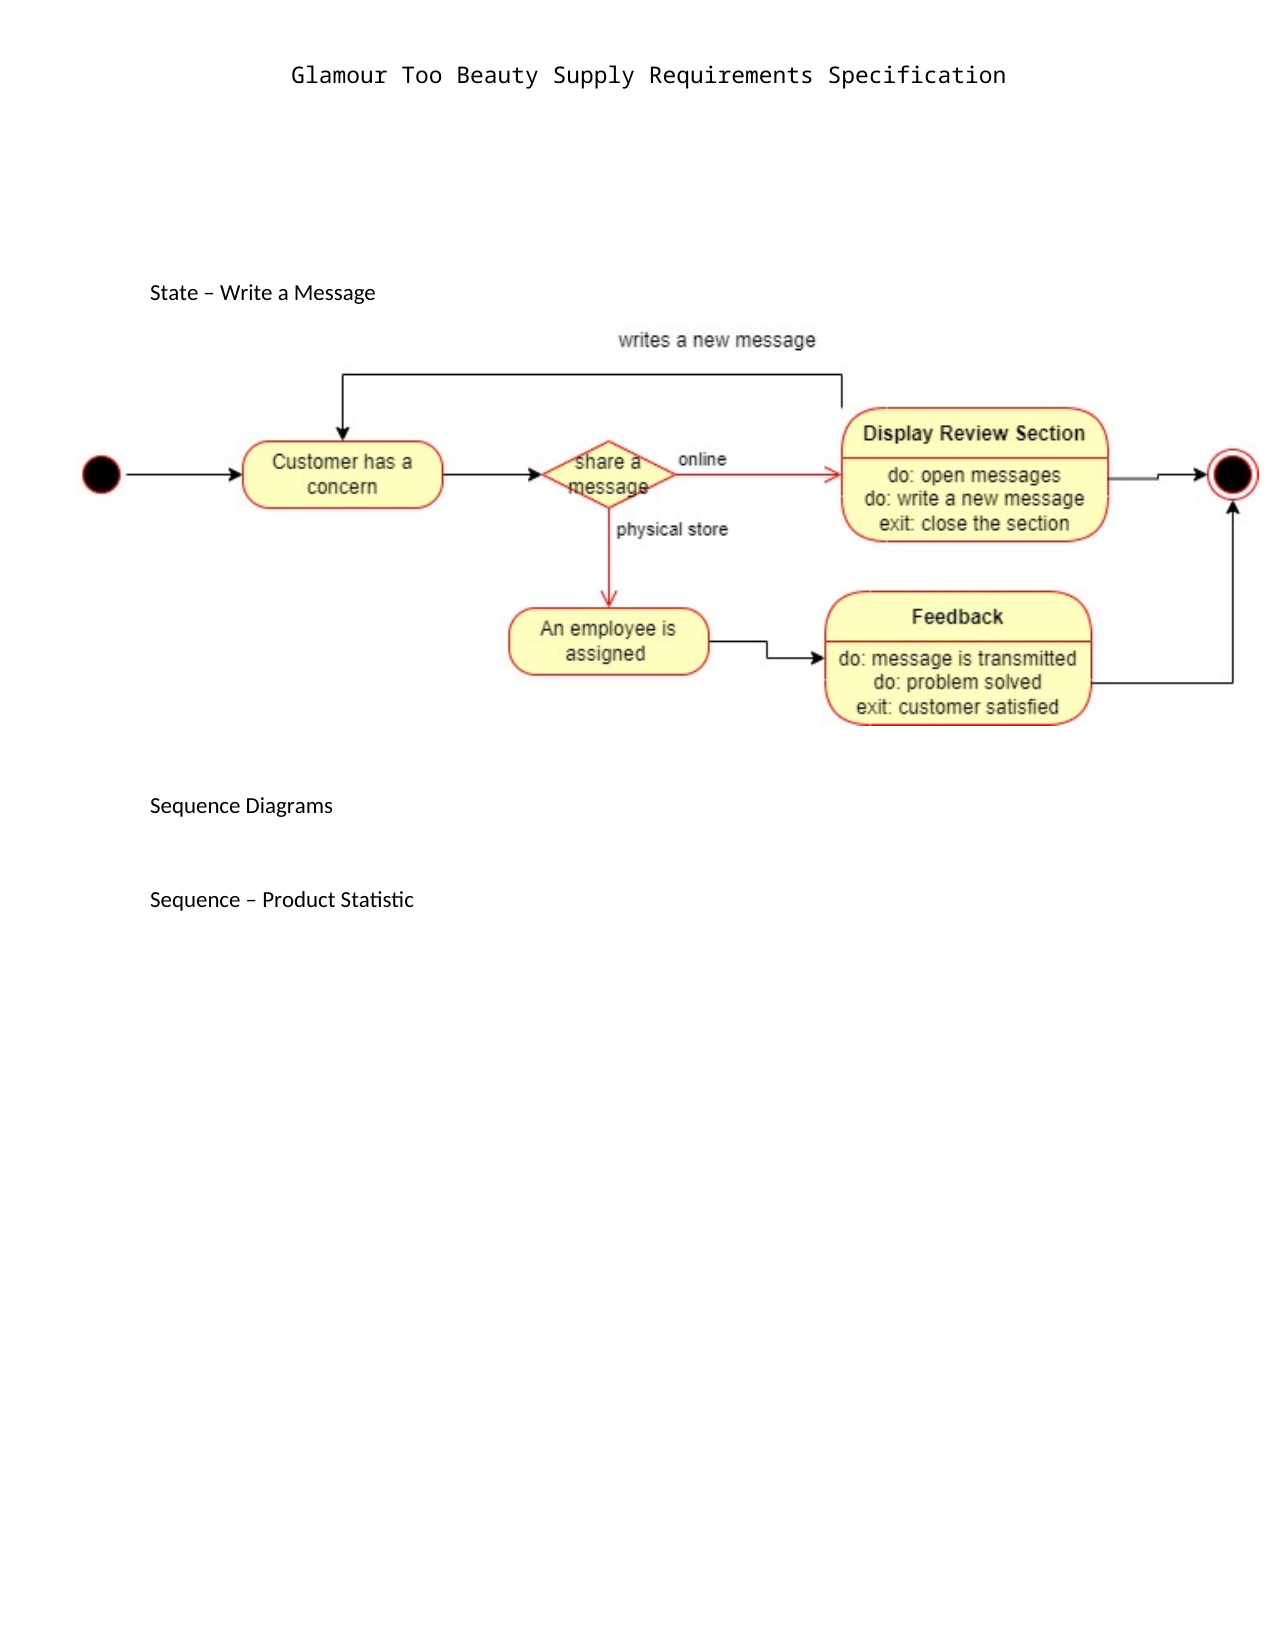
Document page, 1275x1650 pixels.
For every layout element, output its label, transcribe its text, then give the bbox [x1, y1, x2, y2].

text Sequence Diagrams [150, 792, 1240, 820]
text Sequence – Product Statistic [150, 885, 1240, 913]
picture [76, 325, 1259, 726]
text State – Write a Message [150, 278, 1240, 306]
